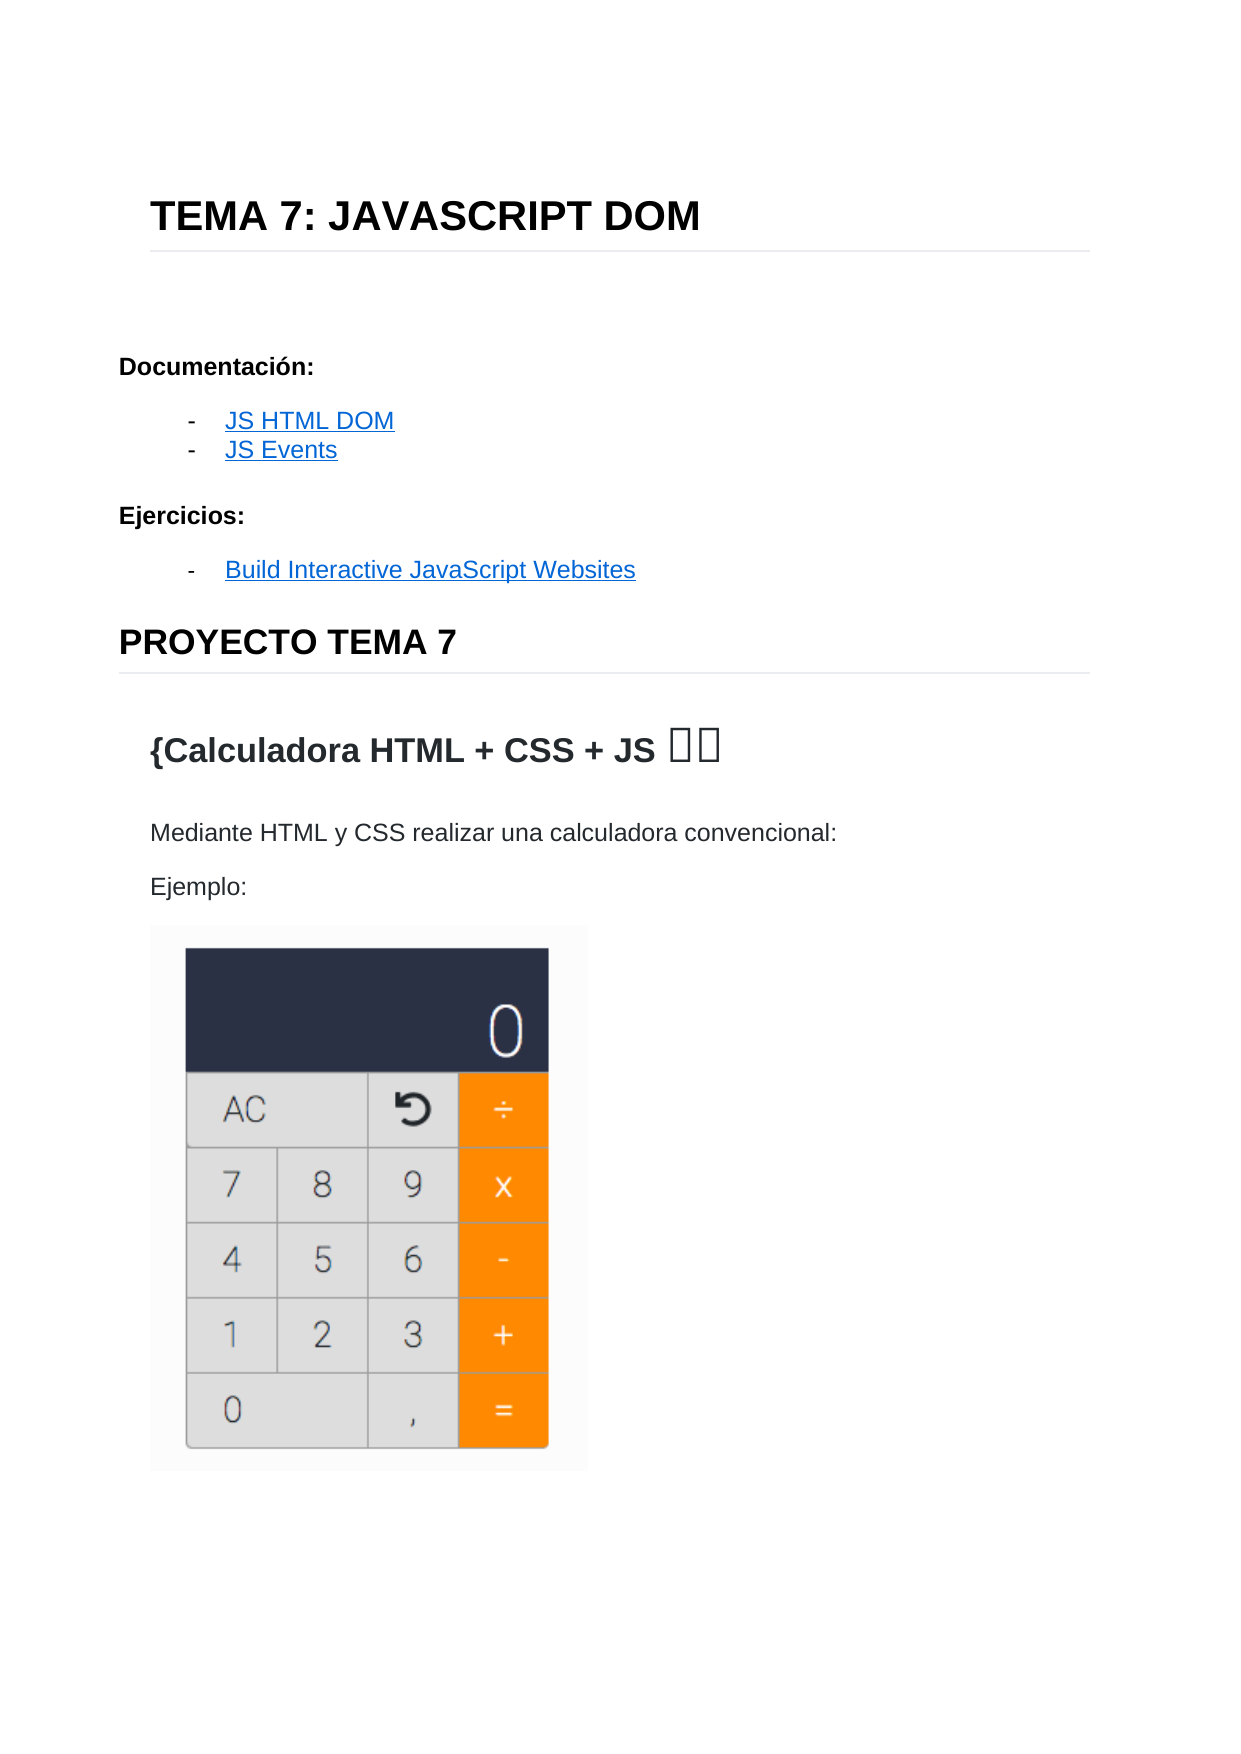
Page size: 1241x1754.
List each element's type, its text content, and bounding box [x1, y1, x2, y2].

subtitle PROYECTO TEMA 7 [119, 621, 1090, 672]
picture [150, 925, 588, 1471]
list Build Interactive JavaScript Websites [187, 555, 1090, 584]
subtitle Ejercicios: [119, 501, 1090, 530]
text Mediante HTML y CSS realizar una calculadora convencional: [150, 818, 1090, 847]
subtitle TEMA 7: JAVASCRIPT DOM [150, 192, 1090, 250]
subtitle {Calculadora HTML + CSS + JS ➗➕ [150, 711, 1090, 777]
list JS HTML DOM [187, 406, 1090, 435]
text Ejemplo: [150, 872, 1090, 900]
list JS Events [187, 435, 1090, 464]
subtitle Documentación: [119, 352, 1090, 381]
